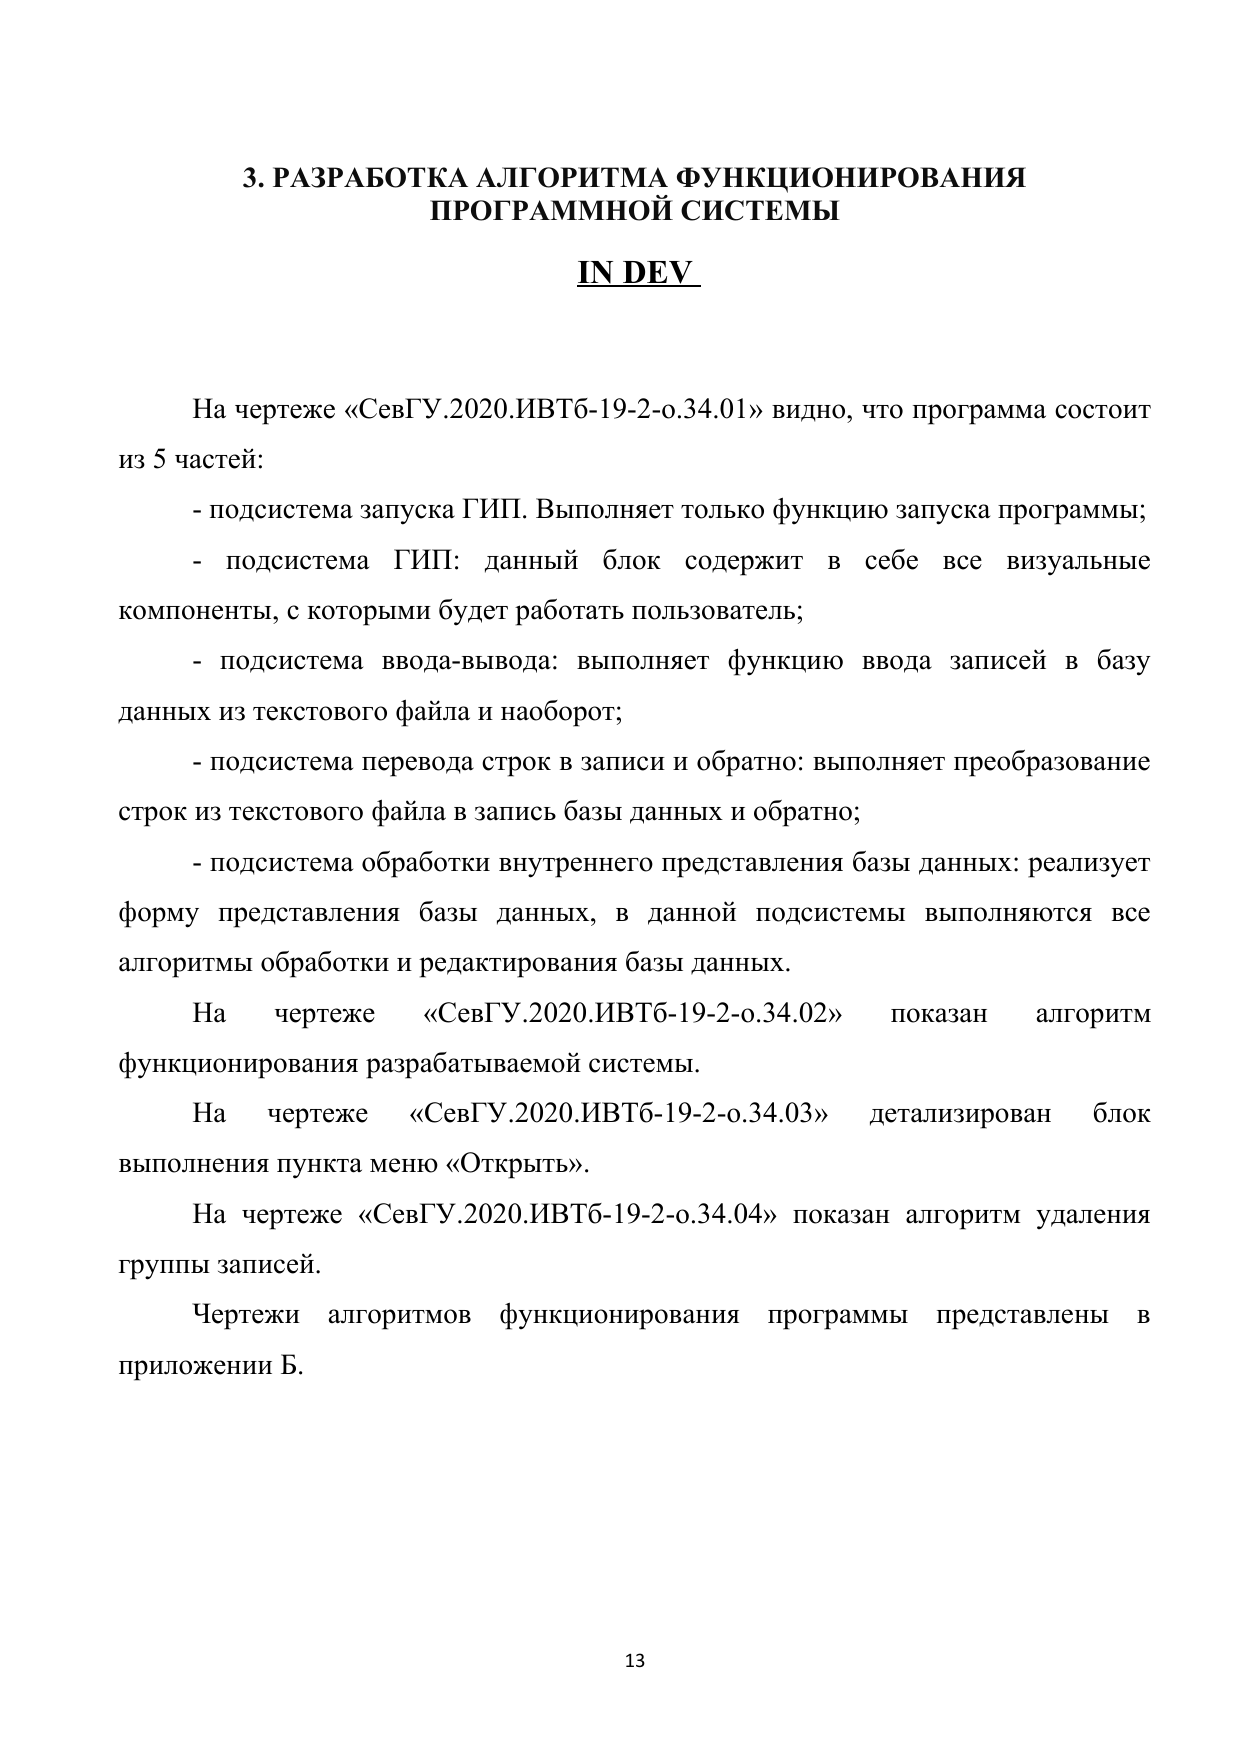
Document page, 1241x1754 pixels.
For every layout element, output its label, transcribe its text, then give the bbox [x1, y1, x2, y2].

text На чертеже «СевГУ.2020.ИВТб-19-2-о.34.03» детализирован блок выполнения пункта меню «Открыть». [118, 1095, 1152, 1179]
text На чертеже «СевГУ.2020.ИВТб-19-2-о.34.02» показан алгоритм функционирования разрабатываемой системы. [118, 995, 1152, 1078]
text - подсистема обработки внутреннего представления базы данных: реализует форму представления базы данных, в данной подсистемы выполняются все алгоритмы обработки и редактирования базы данных. [118, 844, 1152, 978]
text - подсистема ввода-вывода: выполняет функцию ввода записей в базу данных из текстового файла и наоборот; [118, 642, 1152, 726]
text - подсистема ГИП: данный блок содержит в себе все визуальные компоненты, с которыми будет работать пользователь; [118, 542, 1152, 626]
text Чертежи алгоритмов функционирования программы представлены в приложении Б. [118, 1297, 1152, 1380]
text - подсистема запуска ГИП. Выполняет только функцию запуска программы; [118, 492, 1152, 525]
text - подсистема перевода строк в записи и обратно: выполняет преобразование строк из текстового файла в запись базы данных и обратно; [118, 743, 1152, 827]
text На чертеже «СевГУ.2020.ИВТб-19-2-о.34.04» показан алгоритм удаления группы записей. [118, 1196, 1152, 1280]
subtitle IN DEV [118, 252, 1152, 290]
subtitle 3. РАЗРАБОТКА АЛГОРИТМА ФУНКЦИОНИРОВАНИЯ ПРОГРАММНОЙ СИСТЕМЫ [118, 160, 1152, 227]
text На чертеже «СевГУ.2020.ИВТб-19-2-о.34.01» видно, что программа состоит из 5 частей: [118, 391, 1152, 475]
